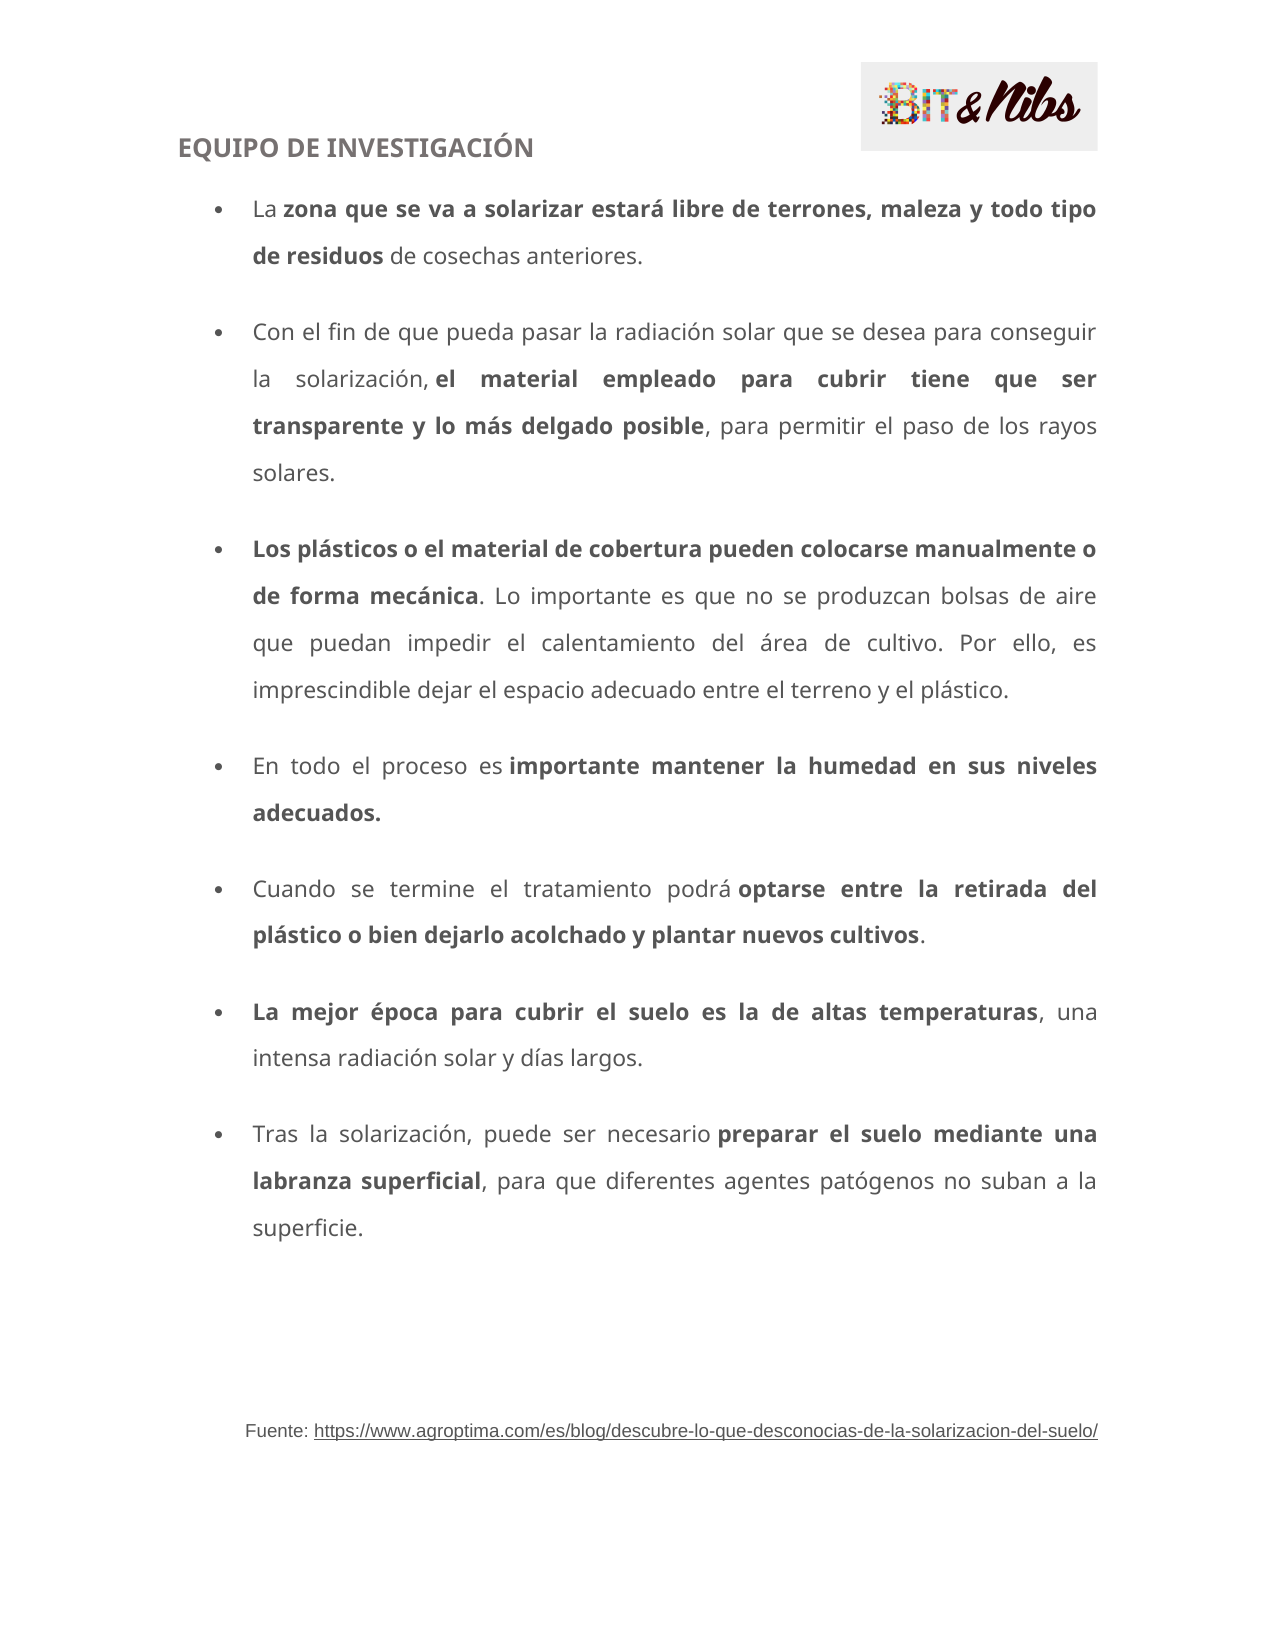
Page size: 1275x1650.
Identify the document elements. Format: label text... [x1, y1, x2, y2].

list La mejor época para cubrir el suelo es la de altas temperaturas, una intensa radiación solar y días largos. [215, 995, 1098, 1073]
list Cuando se termine el tratamiento podrá optarse entre la retirada del plástico o bien dejarlo acolchado y plantar nuevos cultivos. [215, 872, 1098, 951]
text Fuente: https://www.agroptima.com/es/blog/descubre-lo-que-desconocias-de-la-solarizacion-del-suelo/ [177, 1420, 1098, 1442]
list Los plásticos o el material de cobertura pueden colocarse manualmente o de forma mecánica. Lo importante es que no se produzcan bolsas de aire que puedan impedir el calentamiento del área de cultivo. Por ello, es imprescindible dejar el espacio adecuado entre el terreno y el plástico. [215, 533, 1098, 705]
list En todo el proceso es importante mantener la humedad en sus niveles adecuados. [215, 749, 1098, 828]
picture [860, 62, 1098, 151]
list La zona que se va a solarizar estará libre de terrones, maleza y todo tipo de residuos de cosechas anteriores. [215, 193, 1098, 271]
list Tras la solarización, puede ser necesario preparar el suelo mediante una labranza superficial, para que diferentes agentes patógenos no suban a la superficie. [215, 1118, 1098, 1243]
list Con el fin de que pueda pasar la radiación solar que se desea para conseguir la solarización, el material empleado para cubrir tiene que ser transparente y lo más delgado posible, para permitir el paso de los rayos solares. [215, 316, 1098, 488]
